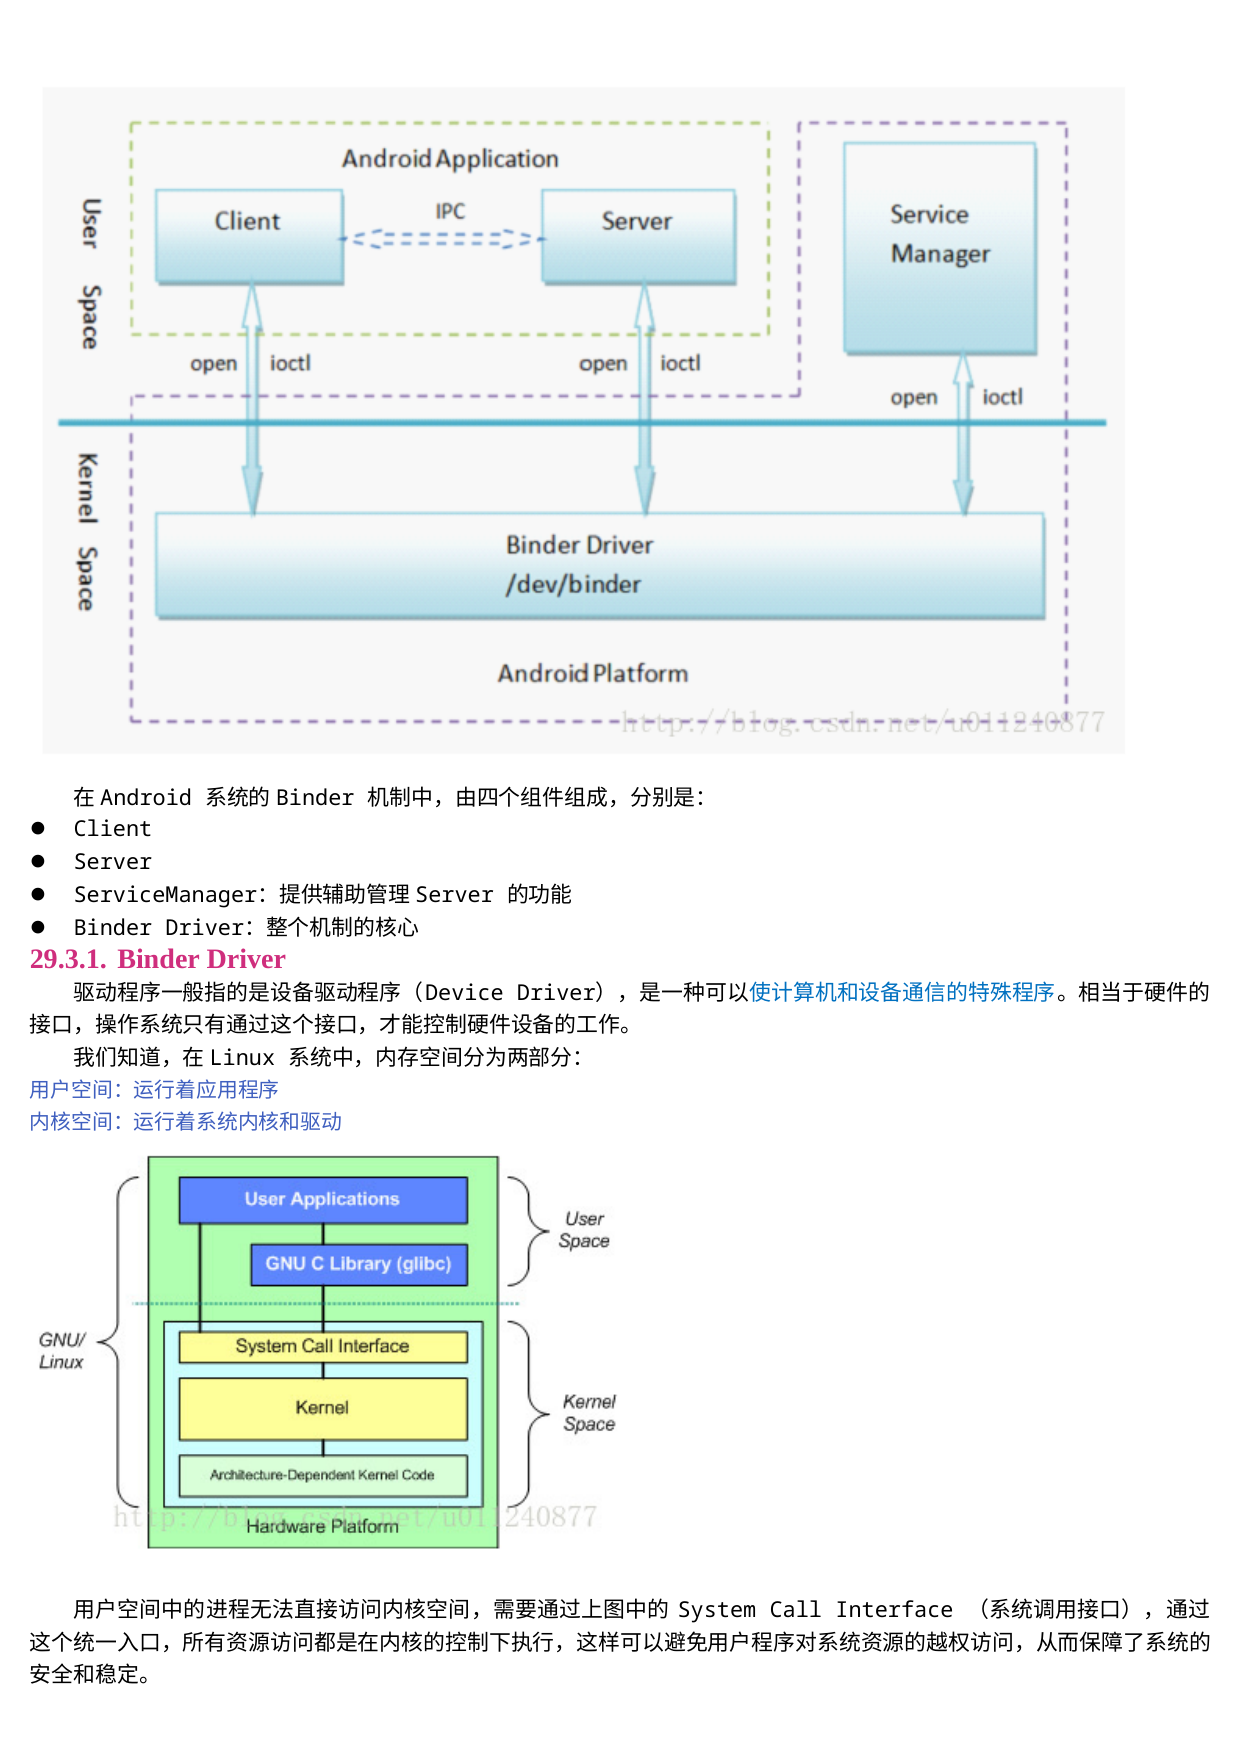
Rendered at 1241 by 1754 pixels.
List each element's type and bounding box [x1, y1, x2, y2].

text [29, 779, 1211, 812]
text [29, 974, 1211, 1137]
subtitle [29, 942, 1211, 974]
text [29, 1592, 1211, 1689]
picture [29, 1137, 636, 1566]
picture [29, 64, 1133, 776]
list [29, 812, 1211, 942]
